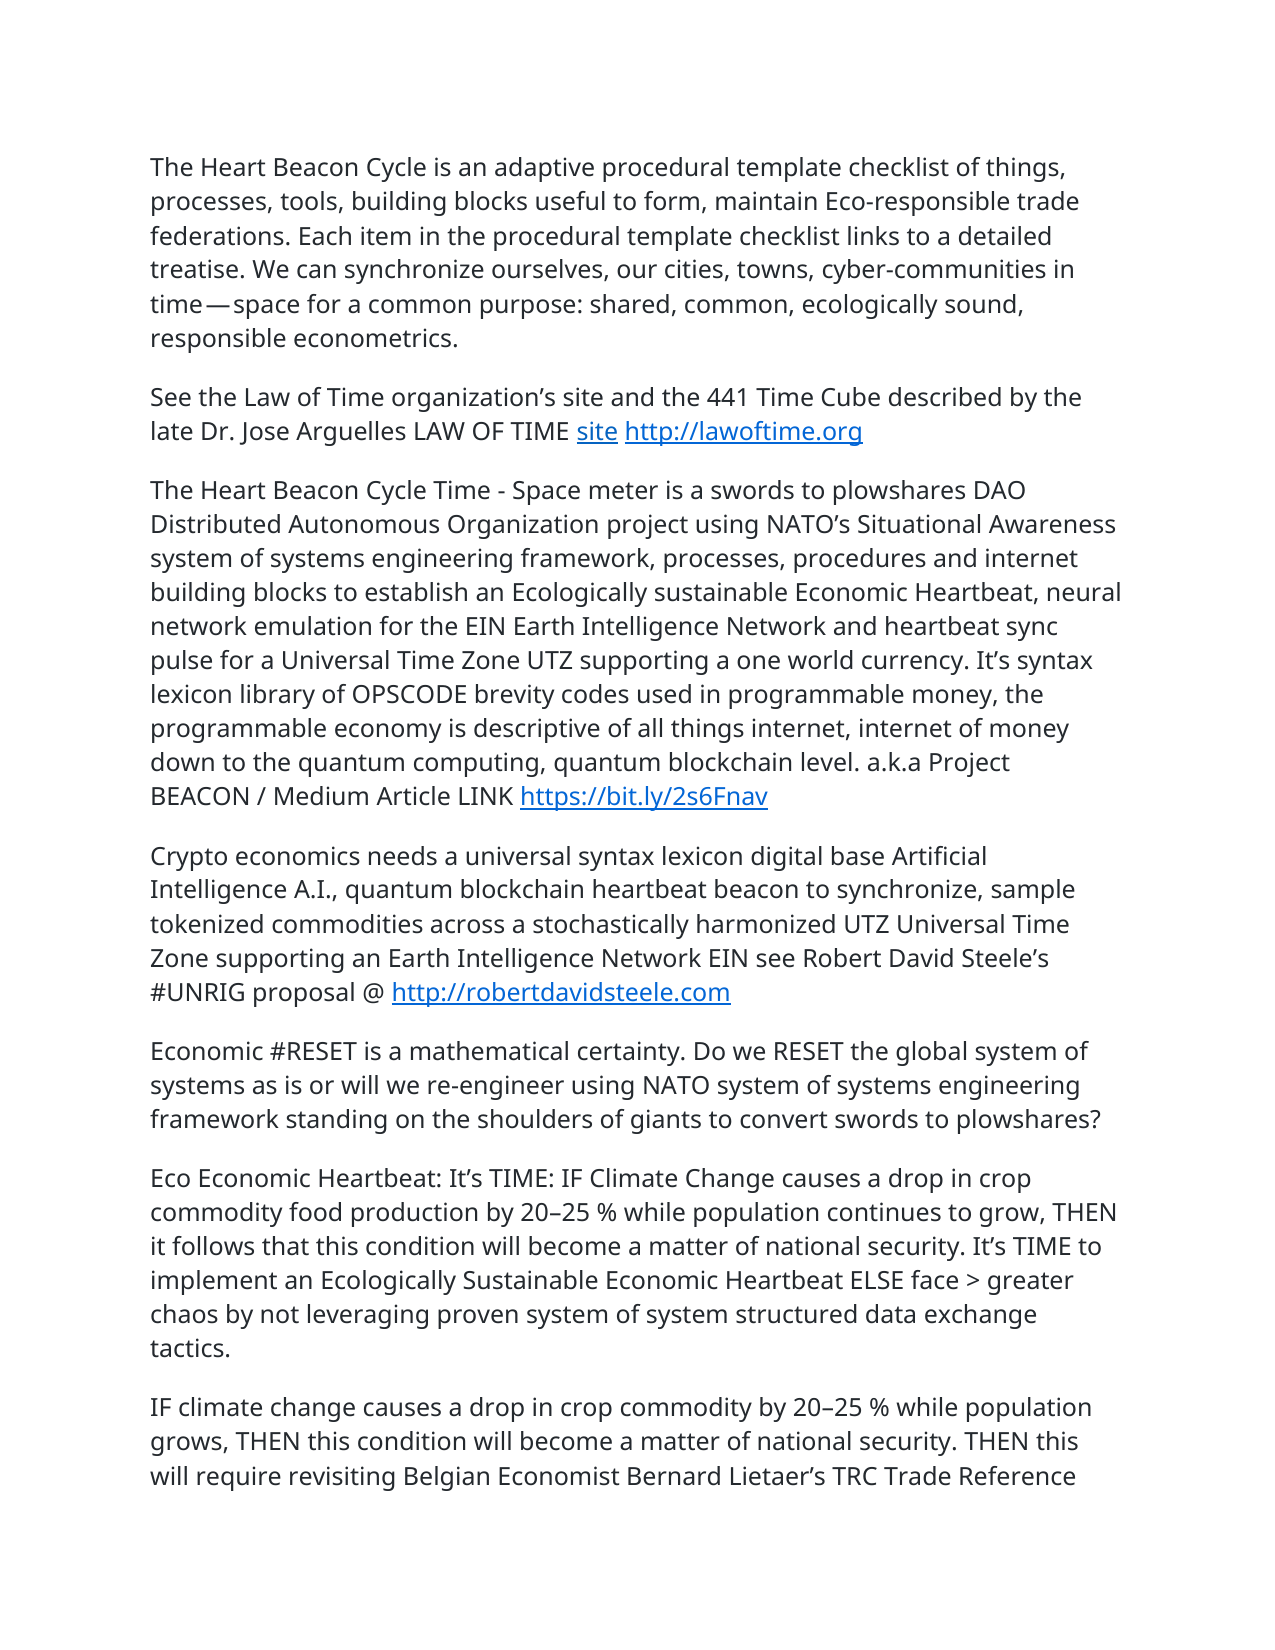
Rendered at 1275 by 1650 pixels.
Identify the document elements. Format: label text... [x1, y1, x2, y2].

text The Heart Beacon Cycle is an adaptive procedural template checklist of things, processes, tools, building blocks useful to form, maintain Eco-responsible trade federations. Each item in the procedural template checklist links to a detailed treatise. We can synchronize ourselves, our cities, towns, cyber-communities in time — space for a common purpose: shared, common, ecologically sound, responsible econometrics. [150, 150, 1125, 354]
text Economic #RESET is a mathematical certainty. Do we RESET the global system of systems as is or will we re-engineer using NATO system of systems engineering framework standing on the shoulders of giants to convert swords to plowshares? [150, 1033, 1125, 1136]
text See the Law of Time organization’s site and the 441 Time Cube described by the late Dr. Jose Arguelles LAW OF TIME site http://lawoftime.org [150, 379, 1125, 447]
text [150, 1390, 1125, 1492]
text Eco Economic Heartbeat: It’s TIME: IF Climate Change causes a drop in crop commodity food production by 20–25 % while population continues to grow, THEN it follows that this condition will become a matter of national security. It’s TIME to implement an Ecologically Sustainable Economic Heartbeat ELSE face > greater chaos by not leveraging proven system of system structured data exchange tactics. [150, 1161, 1125, 1365]
text Crypto economics needs a universal syntax lexicon digital base Artificial Intelligence A.I., quantum blockchain heartbeat beacon to synchronize, sample tokenized commodities across a stochastically harmonized UTZ Universal Time Zone supporting an Earth Intelligence Network EIN see Robert David Steele’s #UNRIG proposal @ http://robertdavidsteele.com [150, 838, 1125, 1008]
text The Heart Beacon Cycle Time - Space meter is a swords to plowshares DAO Distributed Autonomous Organization project using NATO’s Situational Awareness system of systems engineering framework, processes, procedures and internet building blocks to establish an Ecologically sustainable Economic Heartbeat, neural network emulation for the EIN Earth Intelligence Network and heartbeat sync pulse for a Universal Time Zone UTZ supporting a one world currency. It’s syntax lexicon library of OPSCODE brevity codes used in programmable money, the programmable economy is descriptive of all things internet, internet of money down to the quantum computing, quantum blockchain level. a.k.a Project BEACON / Medium Article LINK https://bit.ly/2s6Fnav [150, 472, 1125, 813]
